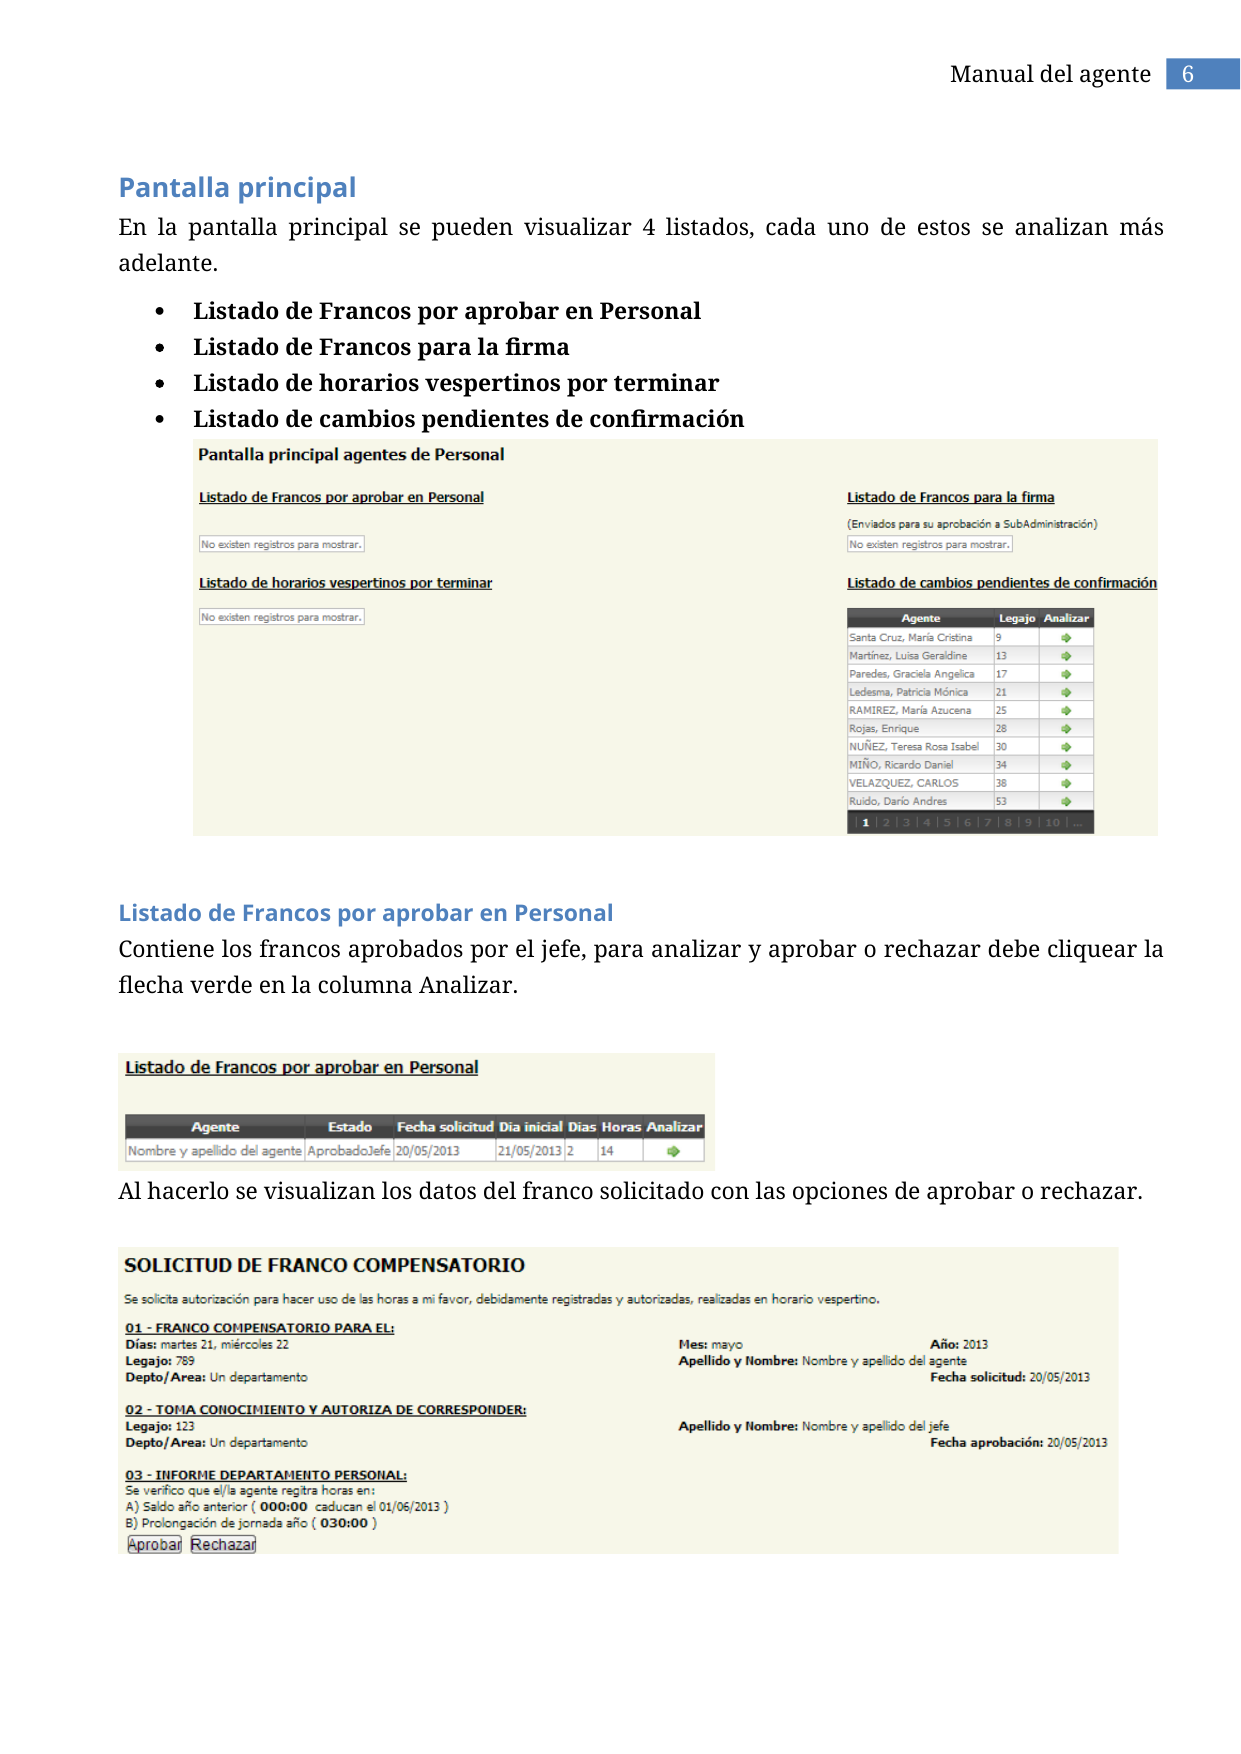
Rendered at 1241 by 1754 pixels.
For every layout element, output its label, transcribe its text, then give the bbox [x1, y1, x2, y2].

subtitle Pantalla principal [118, 168, 1166, 205]
subtitle Listado de Francos por aprobar en Personal [118, 897, 1166, 929]
picture [193, 439, 1158, 836]
picture [118, 1053, 715, 1171]
text Contiene los francos aprobados por el jefe, para analizar y aprobar o rechazar debe cliquear la flecha verde en la columna Analizar. [118, 933, 1166, 1001]
list Listado de horarios vespertinos por terminar [156, 367, 1166, 398]
list Listado de Francos para la firma [156, 331, 1166, 362]
list Al hacerlo se visualizan los datos del franco solicitado con las opciones de aprobar o rechazar. [118, 1175, 1166, 1207]
list Listado de cambios pendientes de confirmación [156, 403, 1166, 434]
list Listado de Francos por aprobar en Personal [156, 295, 1166, 327]
text En la pantalla principal se pueden visualizar 4 listados, cada uno de estos se analizan más adelante. [118, 211, 1166, 278]
picture [118, 1247, 1119, 1554]
